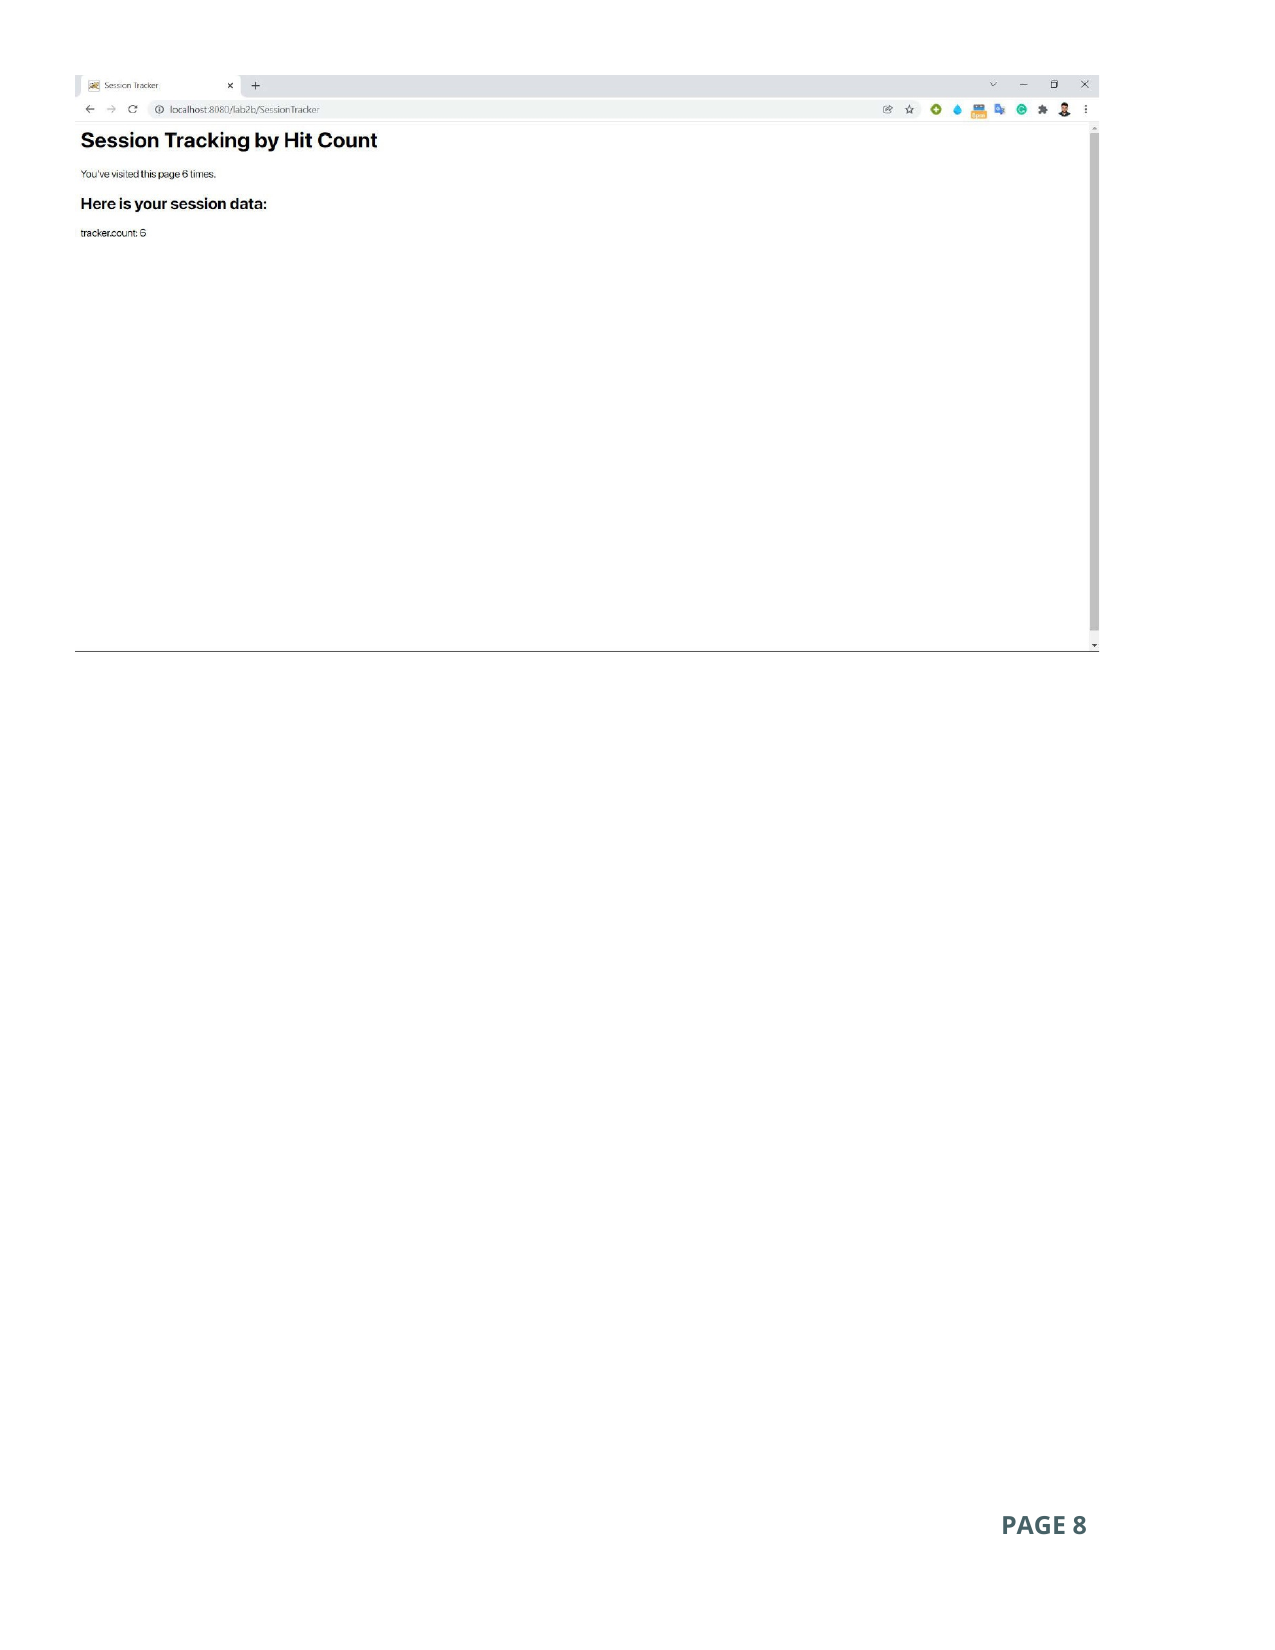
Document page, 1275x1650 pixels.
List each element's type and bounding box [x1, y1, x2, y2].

picture [75, 75, 1100, 652]
